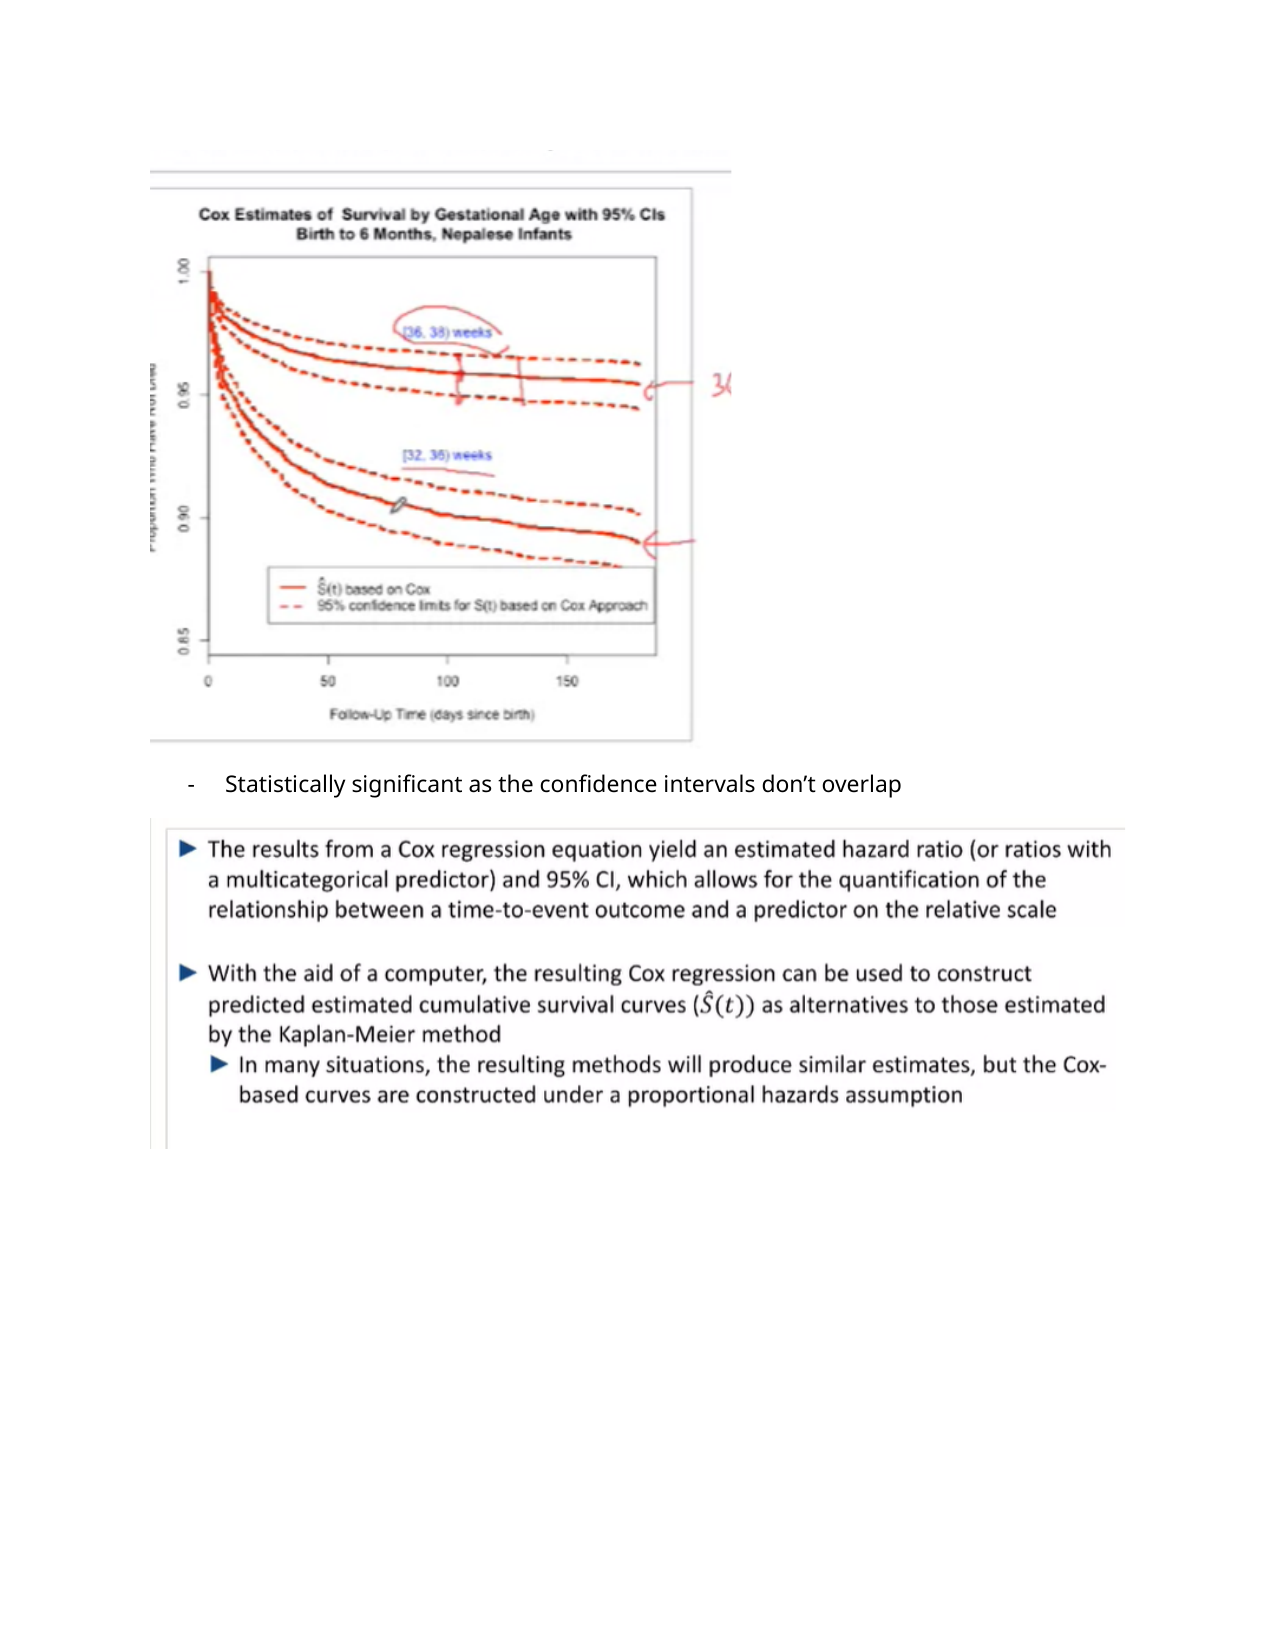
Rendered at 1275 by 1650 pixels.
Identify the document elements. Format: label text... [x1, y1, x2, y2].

picture [150, 150, 732, 749]
list Statistically significant as the confidence intervals don’t overlap [187, 768, 1125, 799]
picture [150, 818, 1125, 1149]
